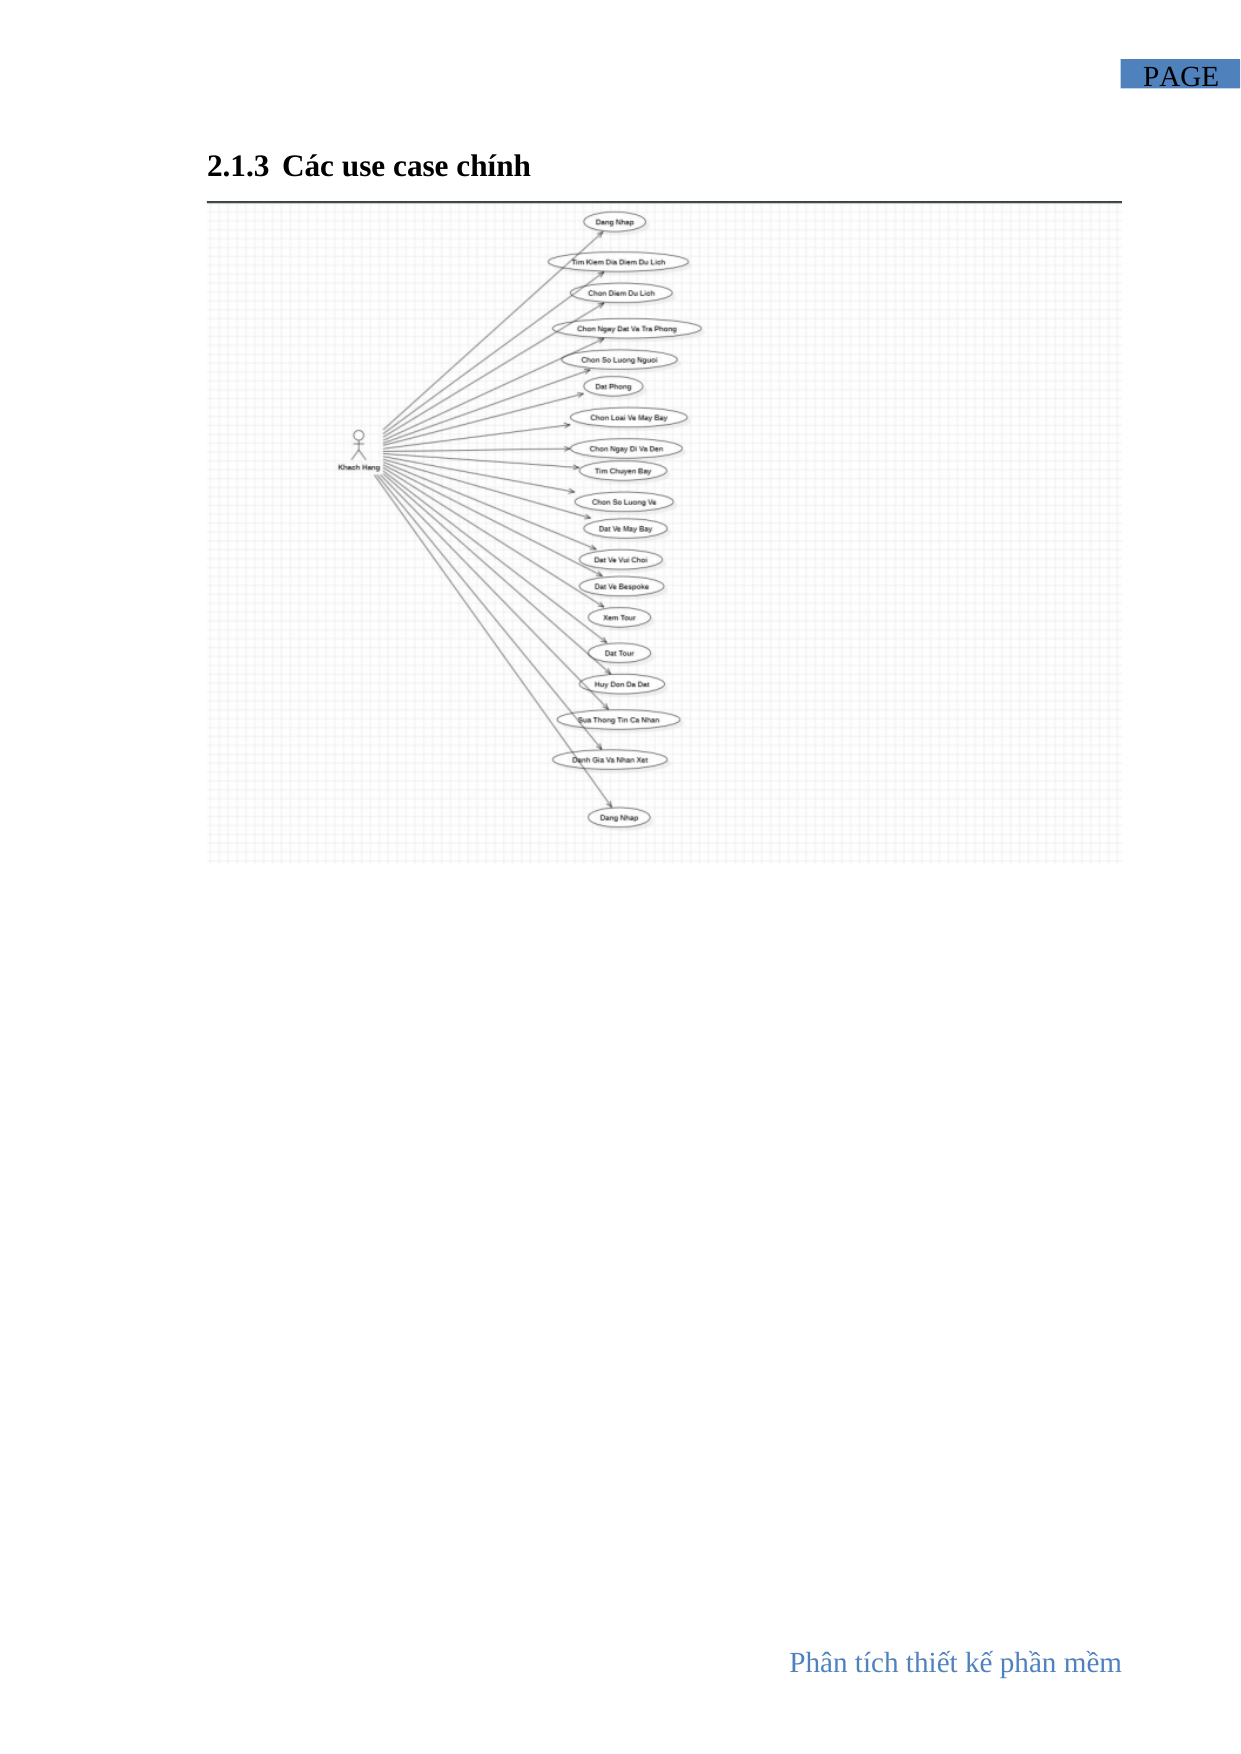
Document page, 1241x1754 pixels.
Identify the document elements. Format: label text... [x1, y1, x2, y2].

picture [206, 201, 1122, 864]
subtitle Các use case chính [207, 148, 1122, 184]
